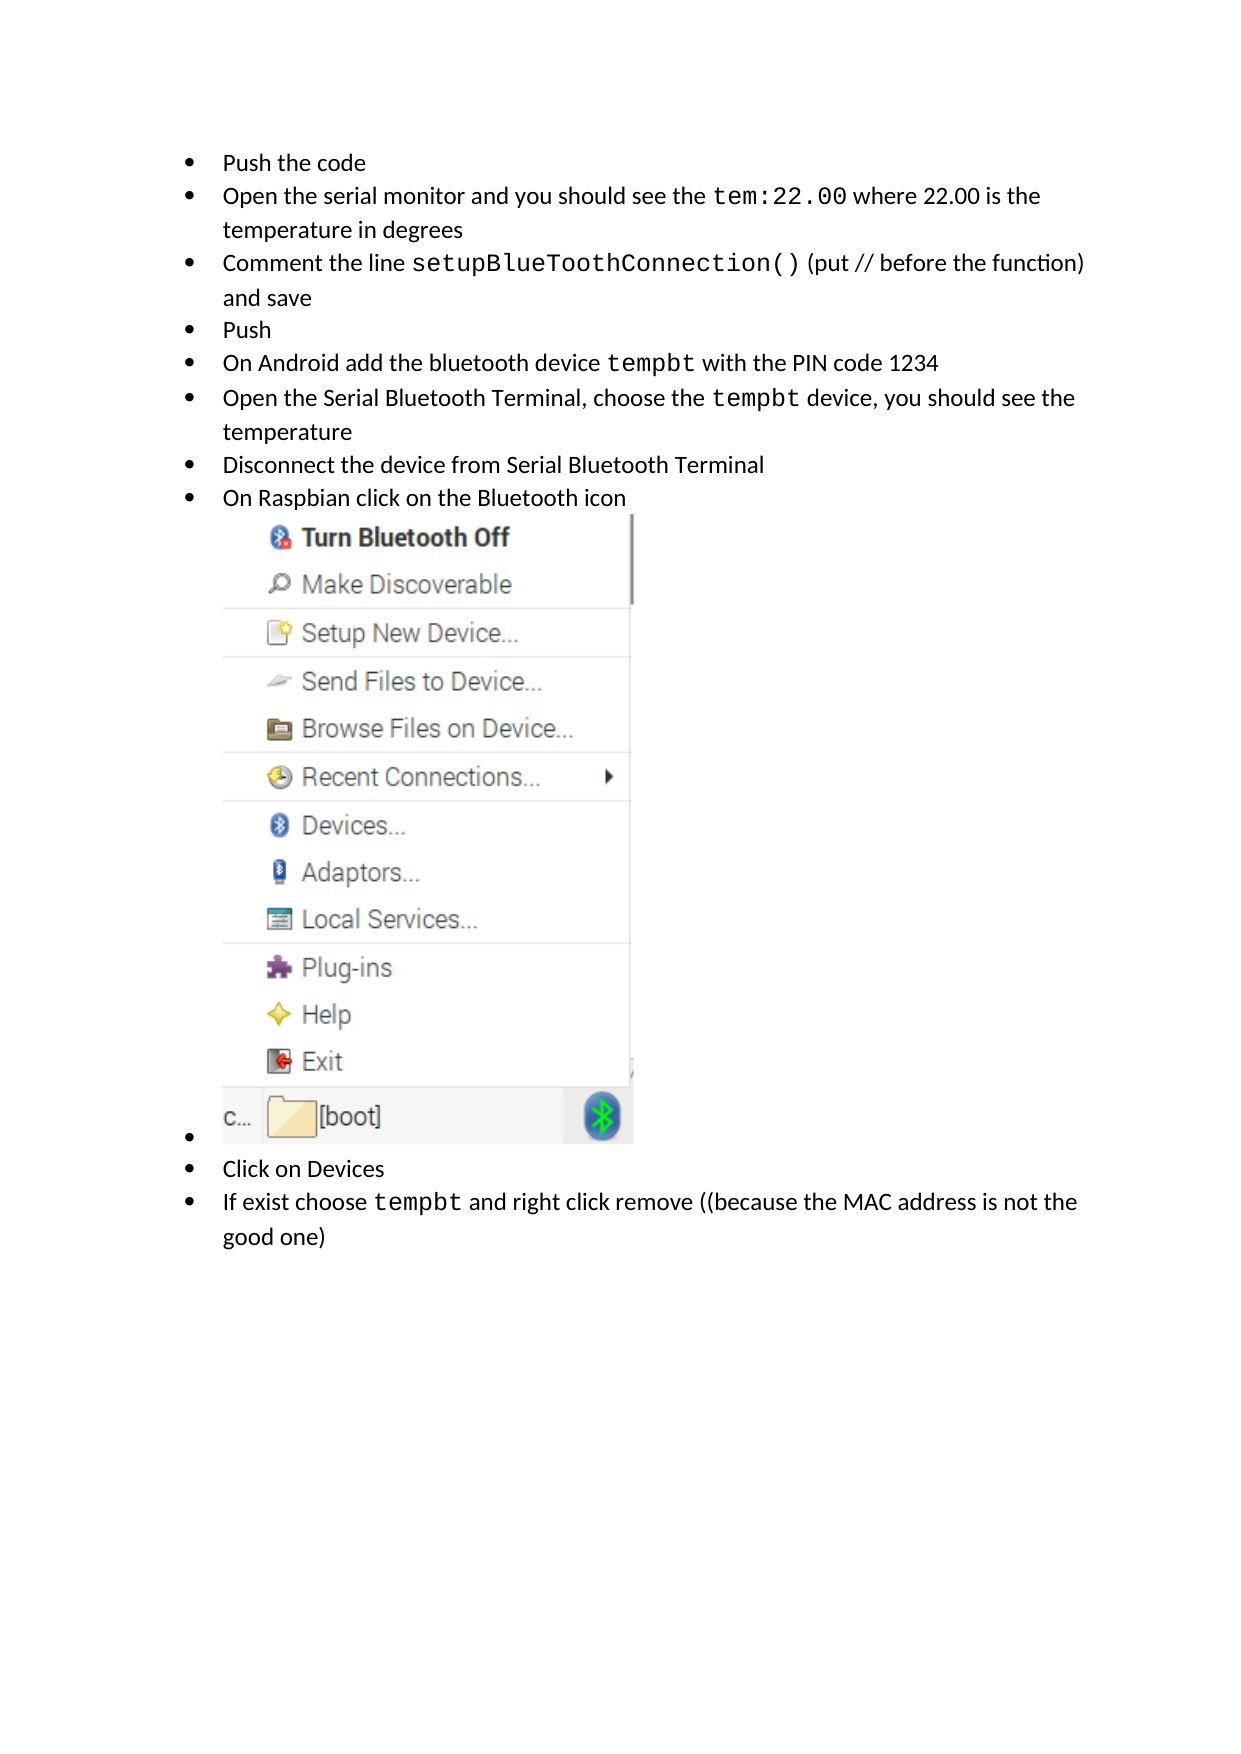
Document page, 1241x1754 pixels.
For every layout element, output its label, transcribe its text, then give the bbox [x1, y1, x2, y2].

picture [222, 514, 634, 1146]
list Disconnect the device from Serial Bluetooth Terminal [185, 449, 1093, 479]
list Push [185, 315, 1093, 345]
list Open the serial monitor and you should see the tem:22.00 where 22.00 is the temperature in degrees [185, 181, 1093, 245]
list On Raspbian click on the Bluetooth icon [185, 482, 1093, 512]
list Push the code [185, 148, 1093, 178]
list Open the Serial Bluetooth Terminal, choose the tempbt device, you should see the temperature [185, 382, 1093, 447]
list Comment the line setupBlueToothConnection() (put // before the function) and save [185, 248, 1093, 312]
list If exist choose tempbt and right click remove ((because the MAC address is not the good one) [185, 1186, 1093, 1251]
list Click on Devices [185, 1153, 1093, 1184]
list On Android add the bluetooth device tempbt with the PIN code 1234 [185, 348, 1093, 379]
